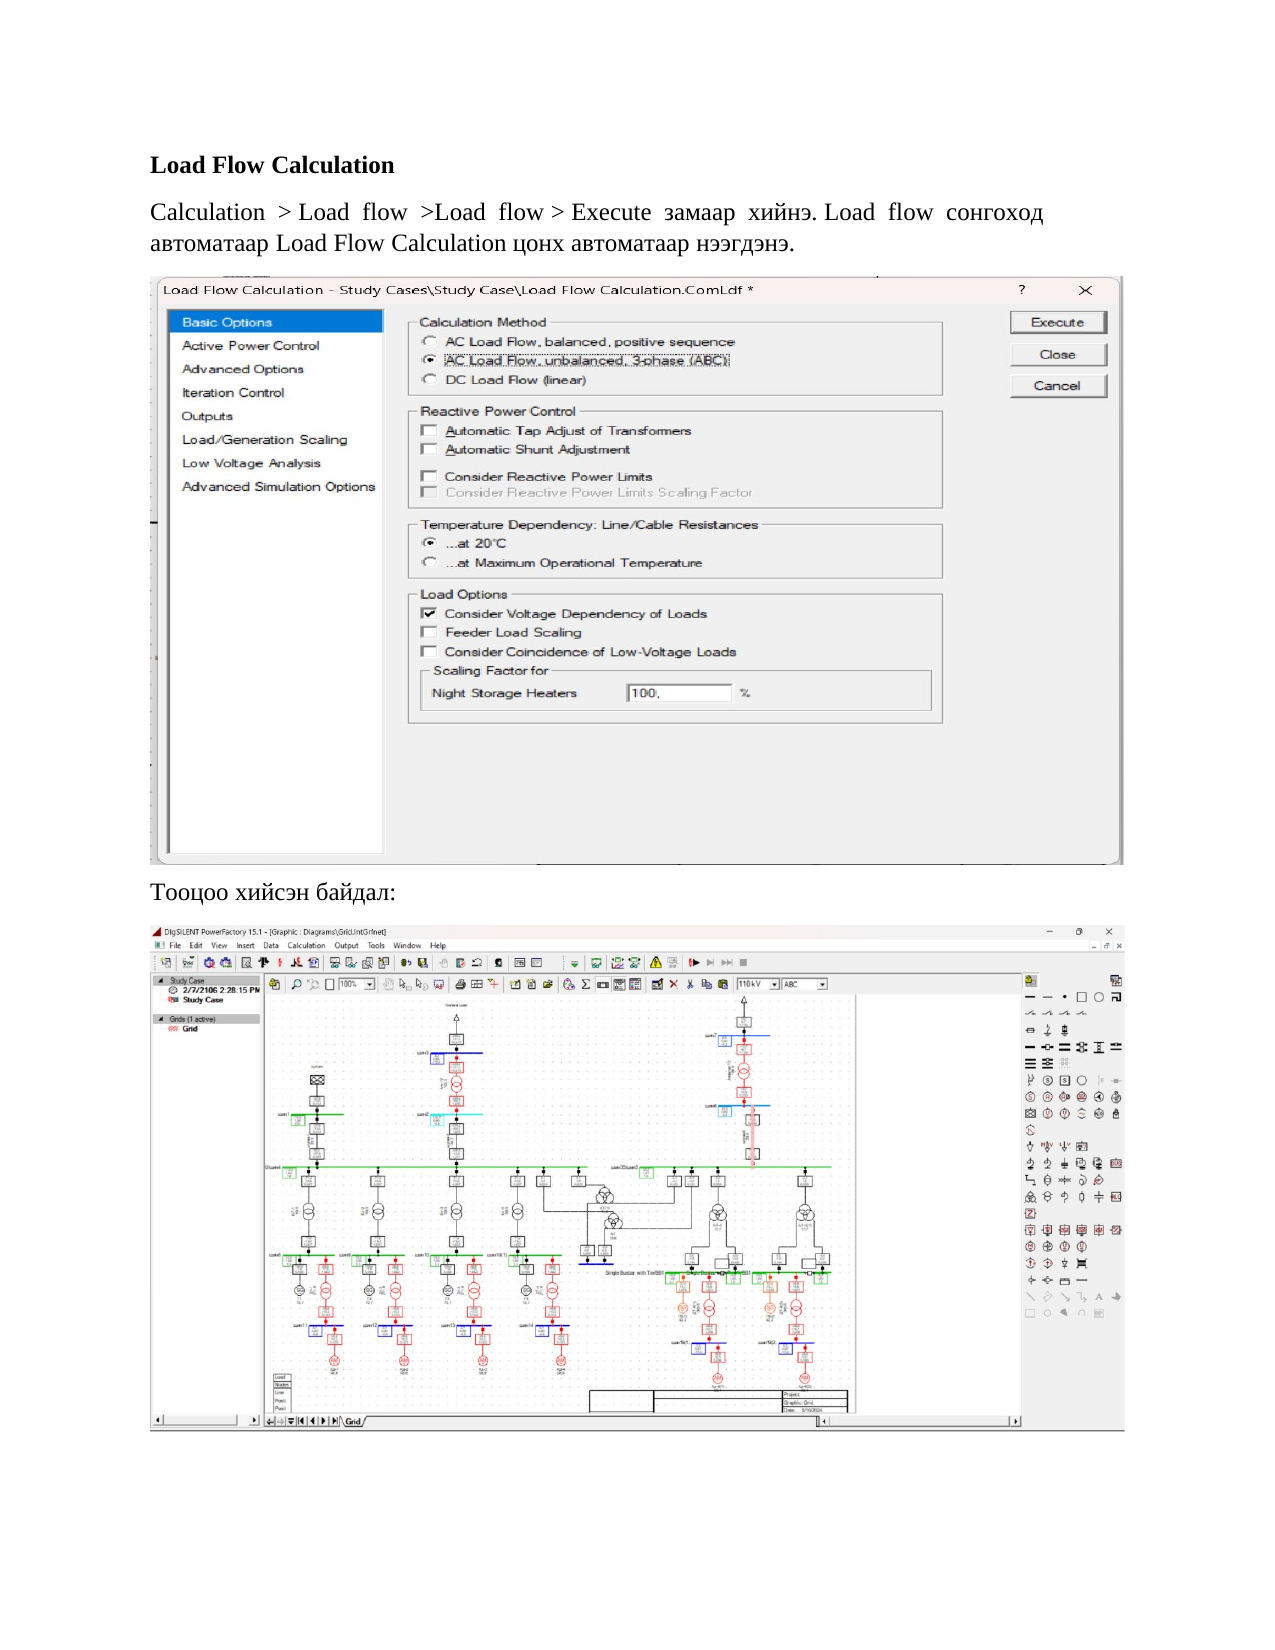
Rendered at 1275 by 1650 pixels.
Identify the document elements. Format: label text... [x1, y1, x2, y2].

picture [150, 925, 1125, 1432]
picture [150, 276, 1124, 865]
text Calculation > Load flow >Load flow > Execute замаар хийнэ. Load flow сонгоход автоматаар Load Flow Calculation цонх автоматаар нээгдэнэ. [150, 197, 1148, 257]
subtitle Load Flow Calculation [150, 150, 1148, 179]
